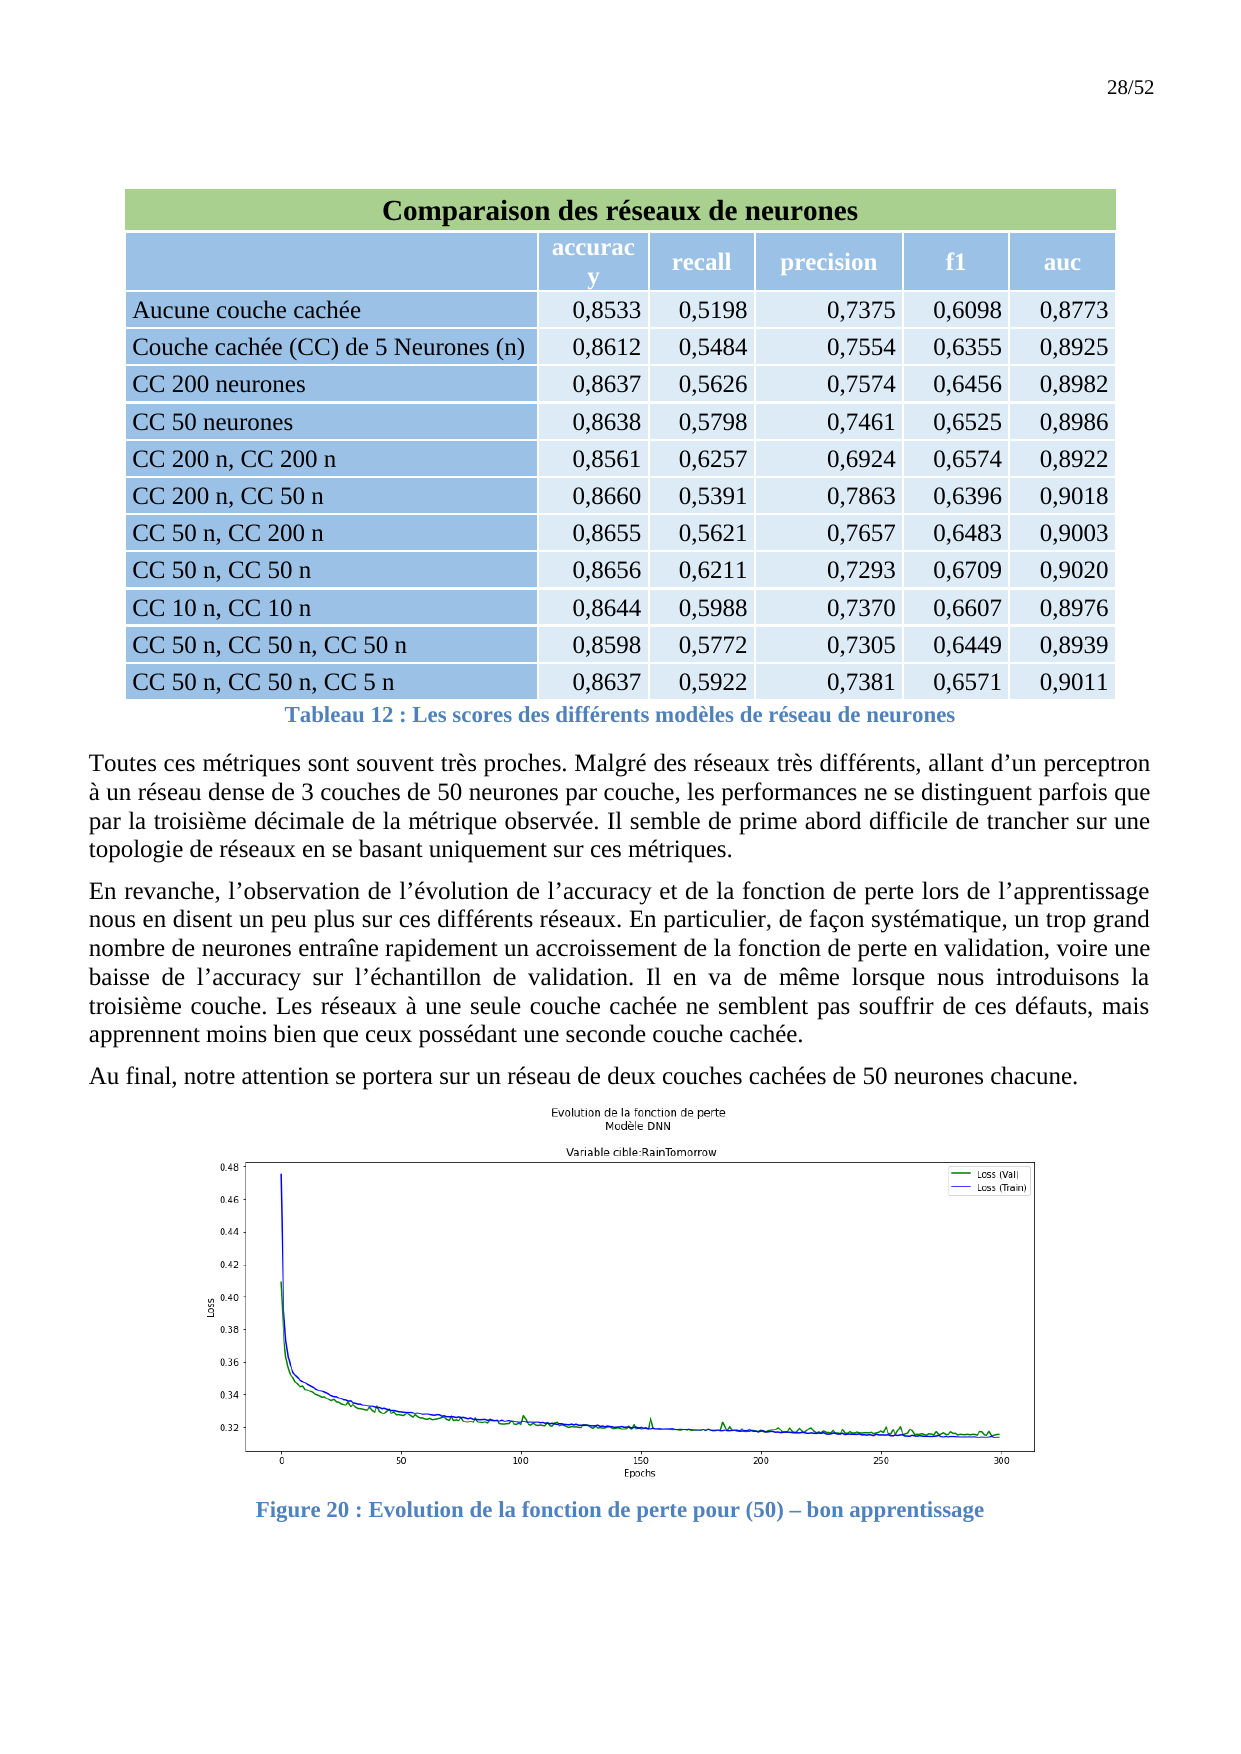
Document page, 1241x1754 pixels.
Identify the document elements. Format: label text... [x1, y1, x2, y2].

table_cell 0,5391 [650, 478, 754, 513]
table_cell 0,7461 [756, 404, 902, 439]
table_cell 0,6449 [904, 627, 1008, 662]
table_cell 0,8922 [1010, 441, 1115, 476]
table_cell 0,5621 [650, 515, 754, 550]
table_cell CC 50 n, CC 200 n [126, 515, 537, 550]
table_cell 0,8986 [1010, 404, 1115, 439]
table_cell 0,7554 [756, 329, 902, 364]
table_cell 0,7863 [756, 478, 902, 513]
table_cell 0,6211 [650, 552, 754, 587]
table_cell 0,8638 [539, 404, 648, 439]
table_cell 0,6483 [904, 515, 1008, 550]
table_cell 0,7293 [756, 552, 902, 587]
table_cell 0,8982 [1010, 366, 1115, 401]
table_cell 0,8655 [539, 515, 648, 550]
table_cell 0,8773 [1010, 292, 1115, 327]
table_cell 0,6098 [904, 292, 1008, 327]
table_cell 0,5626 [650, 366, 754, 401]
table_cell 0,8939 [1010, 627, 1115, 662]
table_cell CC 10 n, CC 10 n [126, 590, 537, 624]
table_cell CC 50 n, CC 50 n, CC 5 n [126, 664, 537, 699]
table_cell 0,6456 [904, 366, 1008, 401]
table_cell 0,5198 [650, 292, 754, 327]
table_cell 0,7305 [756, 627, 902, 662]
table_cell CC 200 n, CC 50 n [126, 478, 537, 513]
table_cell precision [756, 233, 902, 290]
table_cell 0,8561 [539, 441, 648, 476]
table_cell 0,5798 [650, 404, 754, 439]
table_cell 0,9020 [1010, 552, 1115, 587]
table_cell 0,5484 [650, 329, 754, 364]
picture [201, 1102, 1040, 1484]
table_cell recall [650, 233, 754, 290]
table_cell CC 200 neurones [126, 366, 537, 401]
table_cell 0,6257 [650, 441, 754, 476]
table_cell 0,6574 [904, 441, 1008, 476]
table_cell 0,8925 [1010, 329, 1115, 364]
table_cell 0,7370 [756, 590, 902, 624]
table_cell 0,8976 [1010, 590, 1115, 624]
table_cell 0,6607 [904, 590, 1008, 624]
table_cell 0,8533 [539, 292, 648, 327]
table_cell 0,9011 [1010, 664, 1115, 699]
table_cell CC 50 n, CC 50 n [126, 552, 537, 587]
table_cell 0,6355 [904, 329, 1008, 364]
table_cell 0,6709 [904, 552, 1008, 587]
text Toutes ces métriques sont souvent très proches. Malgré des réseaux très différents, allant d’un perceptron à un réseau dense de 3 couches de 50 neurones par couche, les performances ne se distinguent parfois que par la troisième décimale de la métrique observée. Il semble de prime abord difficile de trancher sur une topologie de réseaux en se basant uniquement sur ces métriques. [89, 748, 1152, 863]
table_cell accuracy [539, 233, 648, 290]
table_cell 0,5772 [650, 627, 754, 662]
table_cell 0,9003 [1010, 515, 1115, 550]
table_cell 0,8656 [539, 552, 648, 587]
table_cell 0,7381 [756, 664, 902, 699]
table_cell f1 [904, 233, 1008, 290]
table_cell 0,6525 [904, 404, 1008, 439]
table_cell 0,6396 [904, 478, 1008, 513]
table_cell CC 50 n, CC 50 n, CC 50 n [126, 627, 537, 662]
table_cell 0,7574 [756, 366, 902, 401]
table_cell CC 200 n, CC 200 n [126, 441, 537, 476]
table_cell 0,8598 [539, 627, 648, 662]
text En revanche, l’observation de l’évolution de l’accuracy et de la fonction de perte lors de l’apprentissage nous en disent un peu plus sur ces différents réseaux. En particulier, de façon systématique, un trop grand nombre de neurones entraîne rapidement un accroissement de la fonction de perte en validation, voire une baisse de l’accuracy sur l’échantillon de validation. Il en va de même lorsque nous introduisons la troisième couche. Les réseaux à une seule couche cachée ne semblent pas souffrir de ces défauts, mais apprennent moins bien que ceux possédant une seconde couche cachée. [89, 876, 1152, 1048]
table_cell Aucune couche cachée [126, 292, 537, 327]
table_cell 0,8637 [539, 366, 648, 401]
table_cell 0,5922 [650, 664, 754, 699]
table_cell 0,7375 [756, 292, 902, 327]
table_cell 0,8637 [539, 664, 648, 699]
table_cell 0,6924 [756, 441, 902, 476]
table_cell 0,8612 [539, 329, 648, 364]
table_header Comparaison des réseaux de neurones [125, 189, 1116, 230]
table_cell CC 50 neurones [126, 404, 537, 439]
table_cell 0,9018 [1010, 478, 1115, 513]
table_cell [126, 233, 537, 290]
table_cell 0,8660 [539, 478, 648, 513]
table_cell 0,6571 [904, 664, 1008, 699]
table_cell 0,7657 [756, 515, 902, 550]
text Au final, notre attention se portera sur un réseau de deux couches cachées de 50 neurones chacune. [89, 1061, 1152, 1089]
table_cell auc [1010, 233, 1115, 290]
table_cell 0,8644 [539, 590, 648, 624]
table_cell 0,5988 [650, 590, 754, 624]
table_cell Couche cachée (CC) de 5 Neurones (n) [126, 329, 537, 364]
